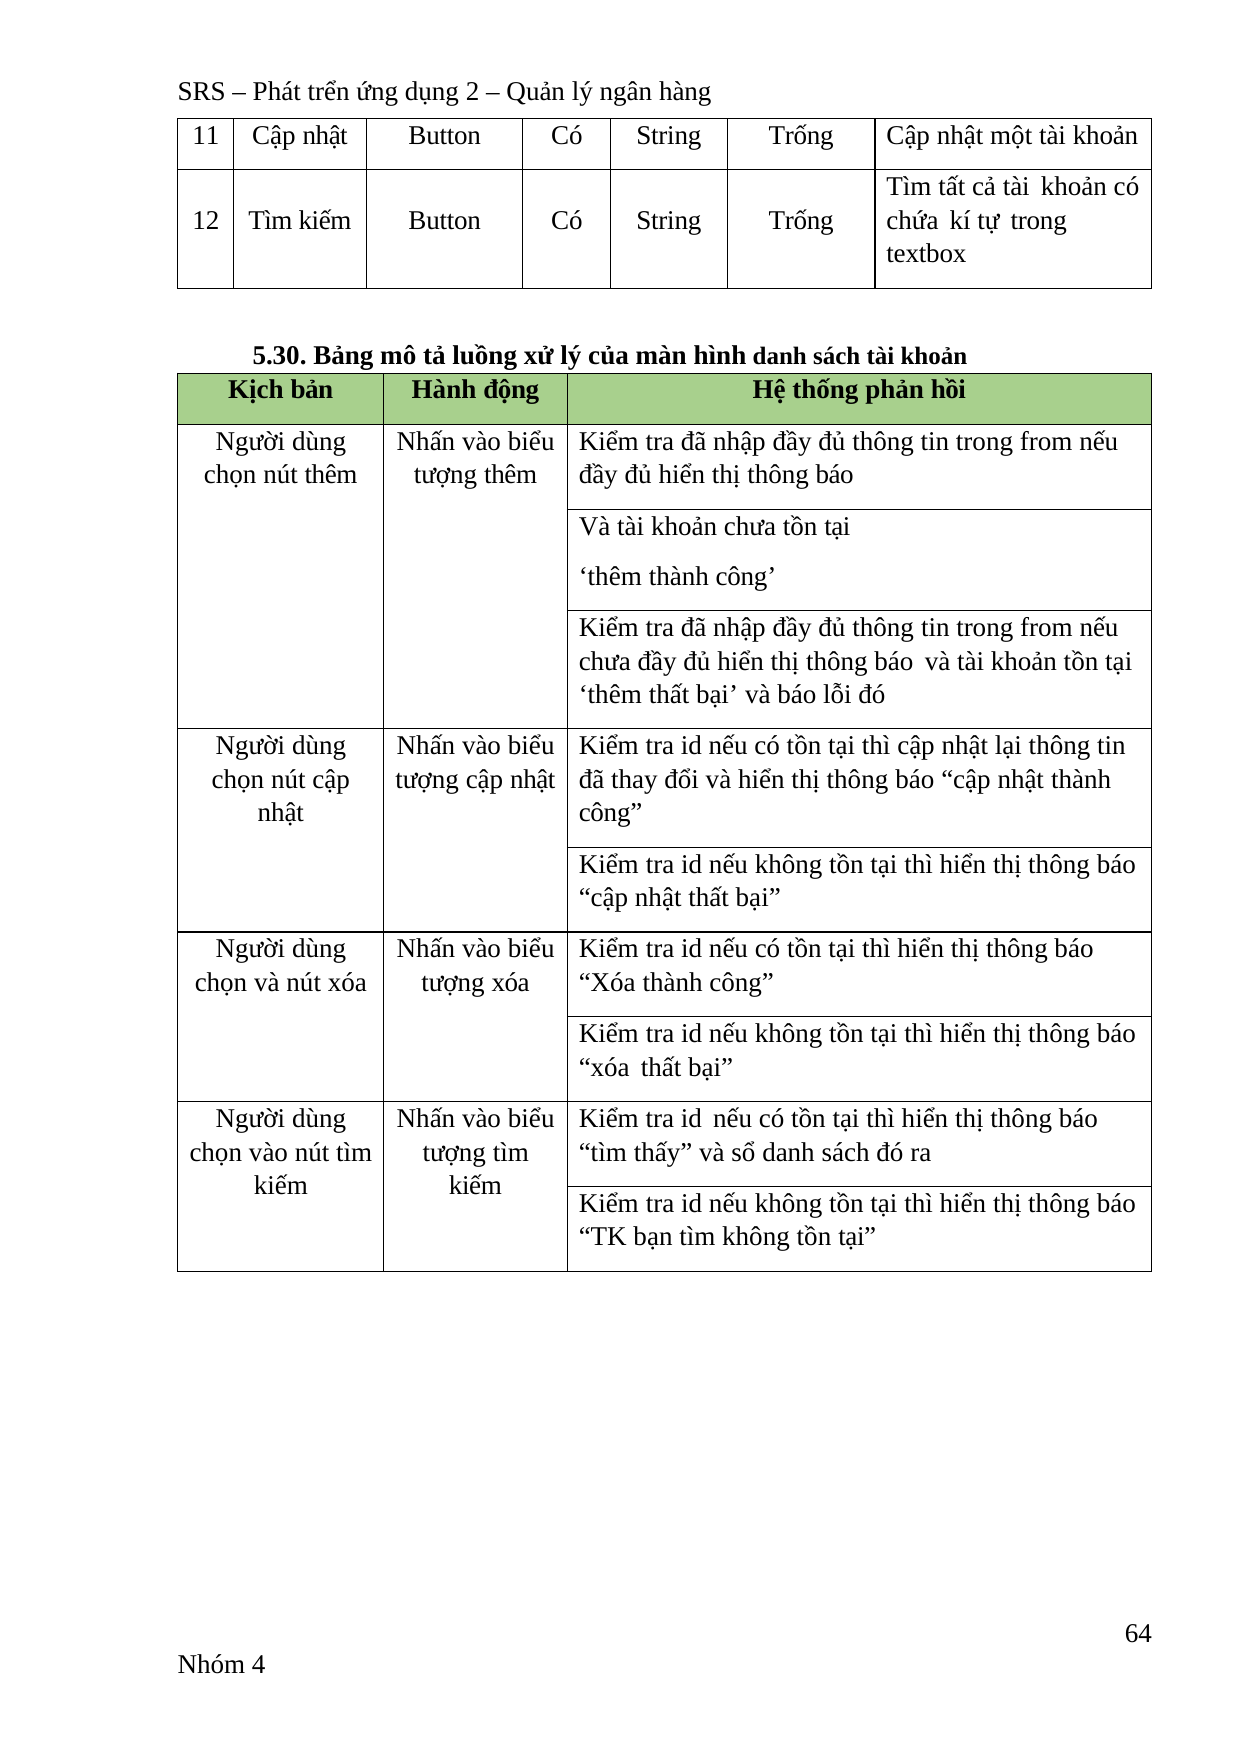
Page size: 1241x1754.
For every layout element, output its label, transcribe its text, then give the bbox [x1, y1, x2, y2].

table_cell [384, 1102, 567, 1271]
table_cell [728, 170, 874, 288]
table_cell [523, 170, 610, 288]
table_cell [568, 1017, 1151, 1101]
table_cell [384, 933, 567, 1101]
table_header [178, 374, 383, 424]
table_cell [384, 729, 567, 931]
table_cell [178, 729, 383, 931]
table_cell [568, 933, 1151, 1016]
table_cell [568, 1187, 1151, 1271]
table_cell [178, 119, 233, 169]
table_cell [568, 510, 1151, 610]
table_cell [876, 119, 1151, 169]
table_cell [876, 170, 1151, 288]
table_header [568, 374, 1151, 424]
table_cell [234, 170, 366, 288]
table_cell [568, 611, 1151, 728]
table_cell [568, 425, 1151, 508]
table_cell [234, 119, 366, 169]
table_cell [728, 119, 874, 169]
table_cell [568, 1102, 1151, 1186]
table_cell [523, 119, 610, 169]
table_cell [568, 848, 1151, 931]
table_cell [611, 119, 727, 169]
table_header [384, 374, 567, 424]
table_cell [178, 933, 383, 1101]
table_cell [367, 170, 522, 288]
subtitle Bảng mô tả luồng xử lý của màn hình danh sách tài khoản [252, 339, 1152, 370]
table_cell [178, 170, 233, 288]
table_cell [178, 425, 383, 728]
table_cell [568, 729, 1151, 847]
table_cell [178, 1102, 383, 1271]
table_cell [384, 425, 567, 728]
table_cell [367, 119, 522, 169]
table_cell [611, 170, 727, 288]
